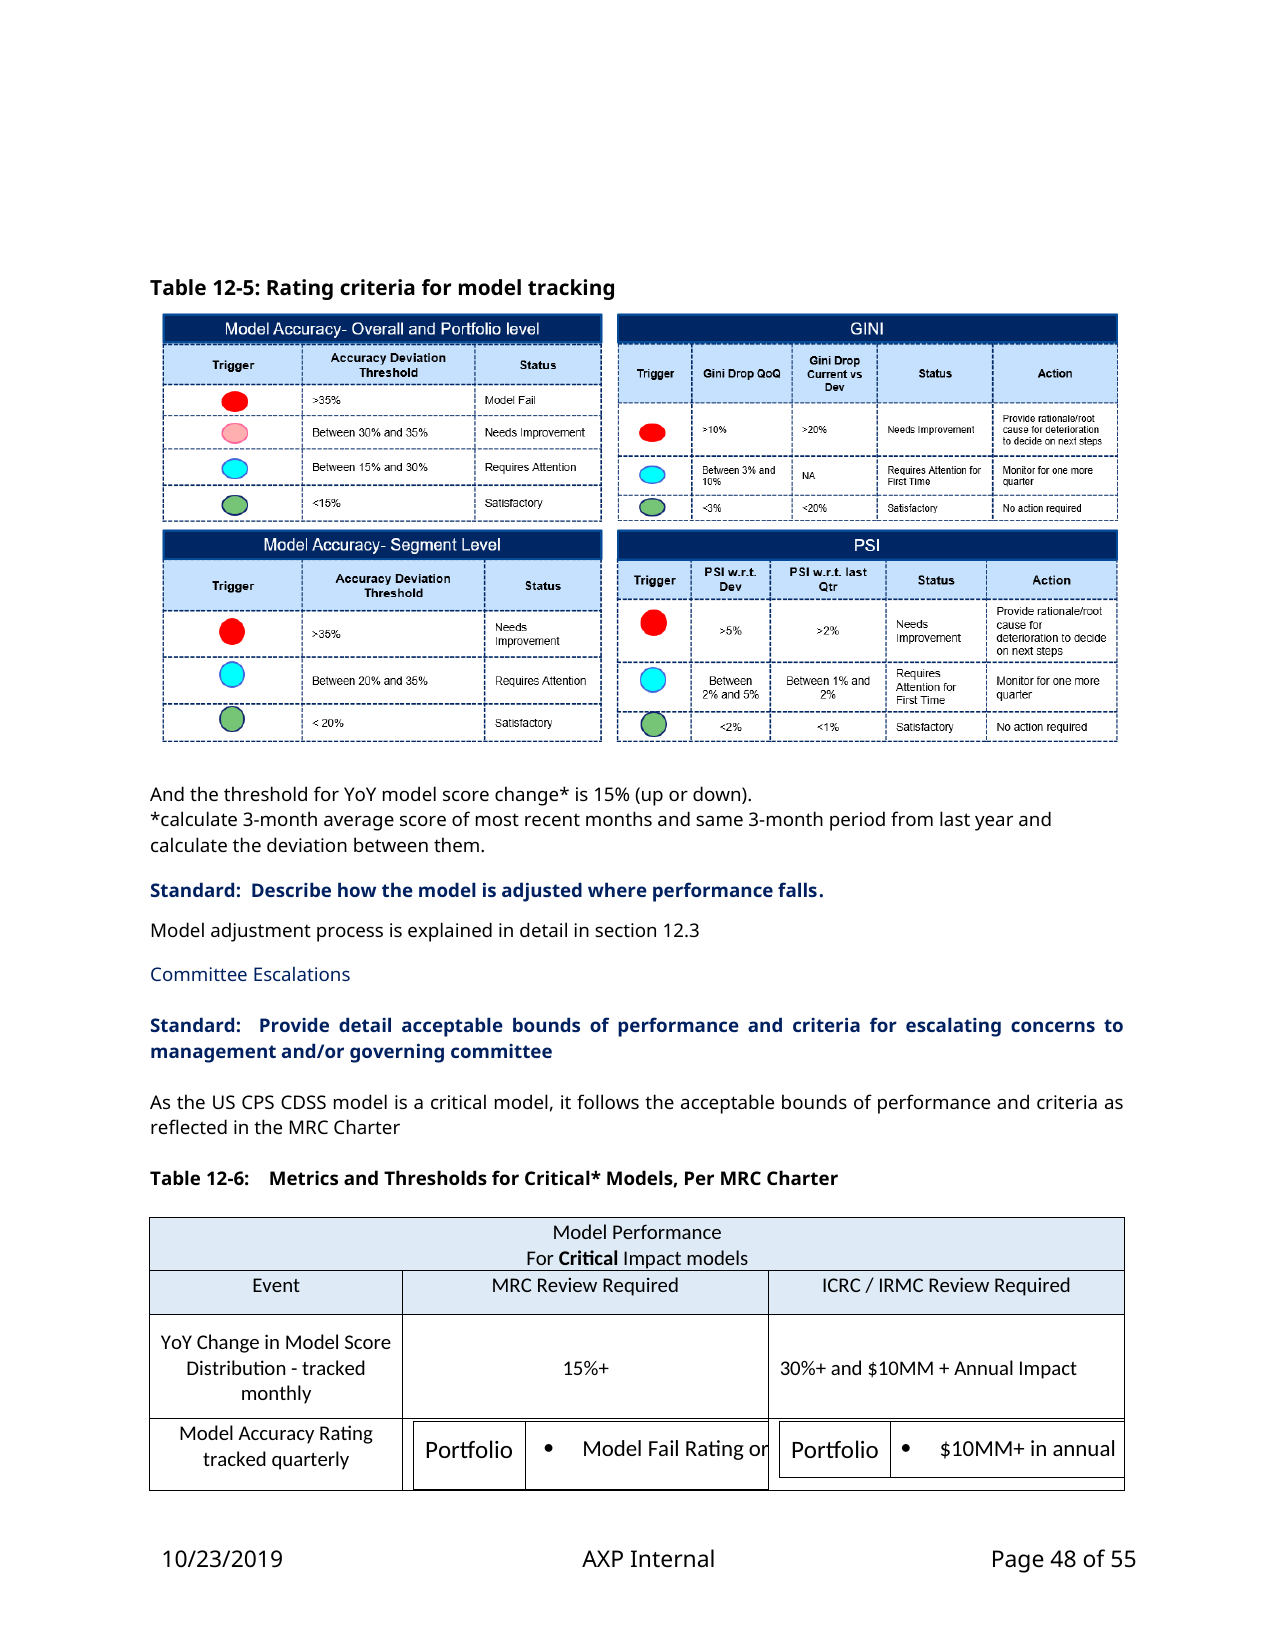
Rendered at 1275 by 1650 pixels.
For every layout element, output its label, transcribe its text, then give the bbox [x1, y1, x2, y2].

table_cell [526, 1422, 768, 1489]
picture [150, 301, 1125, 753]
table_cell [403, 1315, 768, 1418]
list Standard: Describe how the model is adjusted where performance falls. [150, 870, 1070, 904]
text As the US CPS CDSS model is a critical model, it follows the acceptable bounds of performance and criteria as reflected in the MRC Charter [150, 1089, 1125, 1140]
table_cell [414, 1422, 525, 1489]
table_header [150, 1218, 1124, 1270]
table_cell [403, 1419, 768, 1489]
text And the threshold for YoY model score change* is 15% (up or down). [150, 781, 1125, 807]
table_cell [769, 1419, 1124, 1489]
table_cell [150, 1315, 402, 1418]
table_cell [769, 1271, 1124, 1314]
text *calculate 3-month average score of most recent months and same 3-month period from last year and calculate the deviation between them. [150, 807, 1125, 858]
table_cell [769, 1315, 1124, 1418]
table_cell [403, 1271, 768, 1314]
text Model adjustment process is explained in detail in section 12.3 [150, 917, 1125, 942]
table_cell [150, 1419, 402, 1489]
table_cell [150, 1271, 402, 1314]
text Standard: Provide detail acceptable bounds of performance and criteria for escalating concerns to management and/or governing committee [150, 1013, 1125, 1064]
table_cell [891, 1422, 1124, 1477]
text Committee Escalations [150, 962, 1125, 987]
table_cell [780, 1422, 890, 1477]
